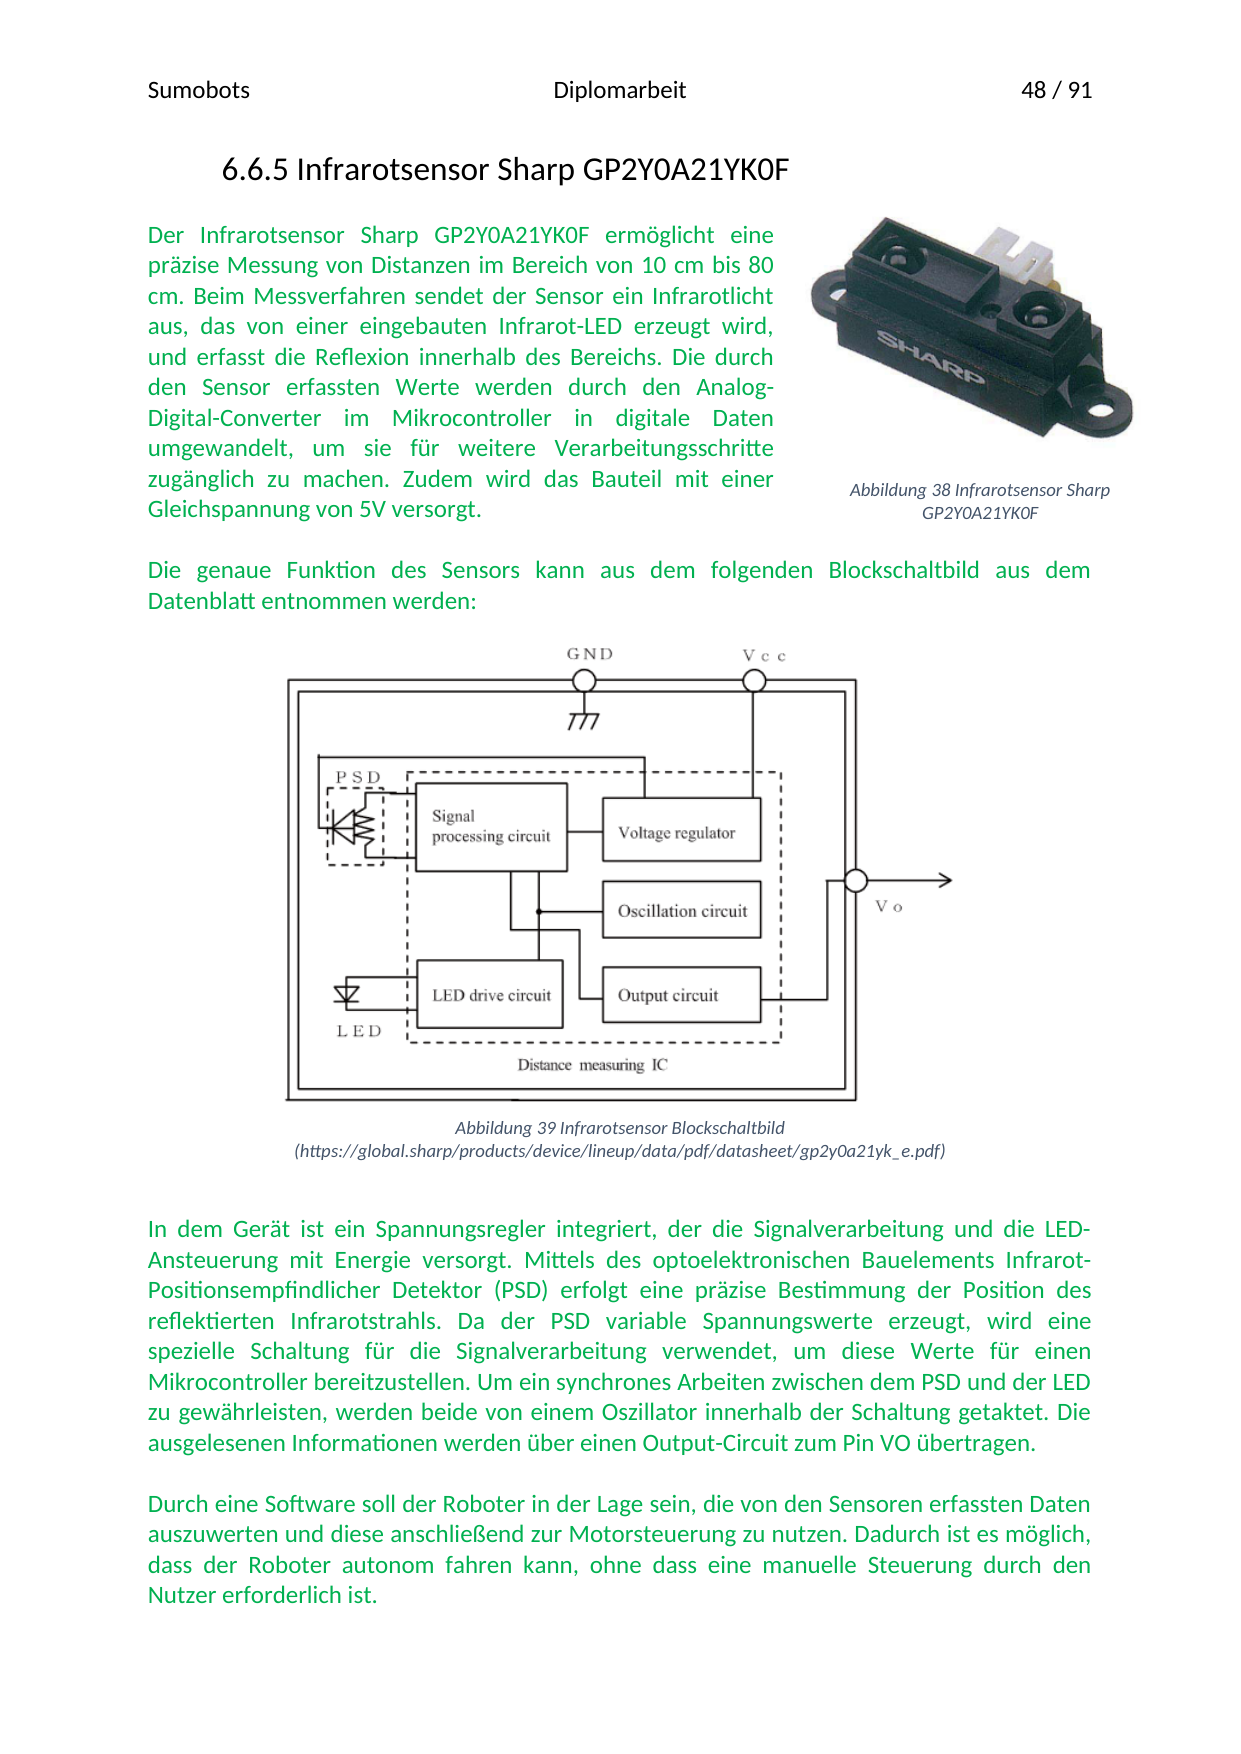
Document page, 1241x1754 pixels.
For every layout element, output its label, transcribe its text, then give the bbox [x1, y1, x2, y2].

text Die genaue Funktion des Sensors kann aus dem folgenden Blockschaltbild aus dem Datenblatt entnommen werden: [148, 554, 1093, 616]
picture [279, 646, 961, 1117]
picture [793, 189, 1167, 469]
subtitle Infrarotsensor Sharp GP2Y0A21YK0F [221, 148, 1093, 188]
text Der Infrarotsensor Sharp GP2Y0A21YK0F ermöglicht eine präzise Messung von Distanzen im Bereich von 10 cm bis 80 cm. Beim Messverfahren sendet der Sensor ein Infrarotlicht aus, das von einer eingebauten Infrarot-LED erzeugt wird, und erfasst die Reflexion innerhalb des Bereichs. Die durch den Sensor erfassten Werte werden durch den Analog-Digital-Converter im Mikrocontroller in digitale Daten umgewandelt, um sie für weitere Verarbeitungsschritte zugänglich zu machen. Zudem wird das Bauteil mit einer Gleichspannung von 5V versorgt. [148, 219, 1093, 524]
text Abbildung 39 Infrarotsensor Blockschaltbild (https://global.sharp/products/device/lineup/data/pdf/datasheet/gp2y0a21yk_e.pdf) [148, 1116, 1093, 1162]
text Durch eine Software soll der Roboter in der Lage sein, die von den Sensoren erfassten Daten auszuwerten und diese anschließend zur Motorsteuerung zu nutzen. Dadurch ist es möglich, dass der Roboter autonom fahren kann, ohne dass eine manuelle Steuerung durch den Nutzer erforderlich ist. [148, 1488, 1093, 1610]
text In dem Gerät ist ein Spannungsregler integriert, der die Signalverarbeitung und die LED-Ansteuerung mit Energie versorgt. Mittels des optoelektronischen Bauelements Infrarot-Positionsempfindlicher Detektor (PSD) erfolgt eine präzise Bestimmung der Position des reflektierten Infrarotstrahls. Da der PSD variable Spannungswerte erzeugt, wird eine spezielle Schaltung für die Signalverarbeitung verwendet, um diese Werte für einen Mikrocontroller bereitzustellen. Um ein synchrones Arbeiten zwischen dem PSD und der LED zu gewährleisten, werden beide von einem Oszillator innerhalb der Schaltung getaktet. Die ausgelesenen Informationen werden über einen Output-Circuit zum Pin VO übertragen. [148, 1213, 1093, 1457]
